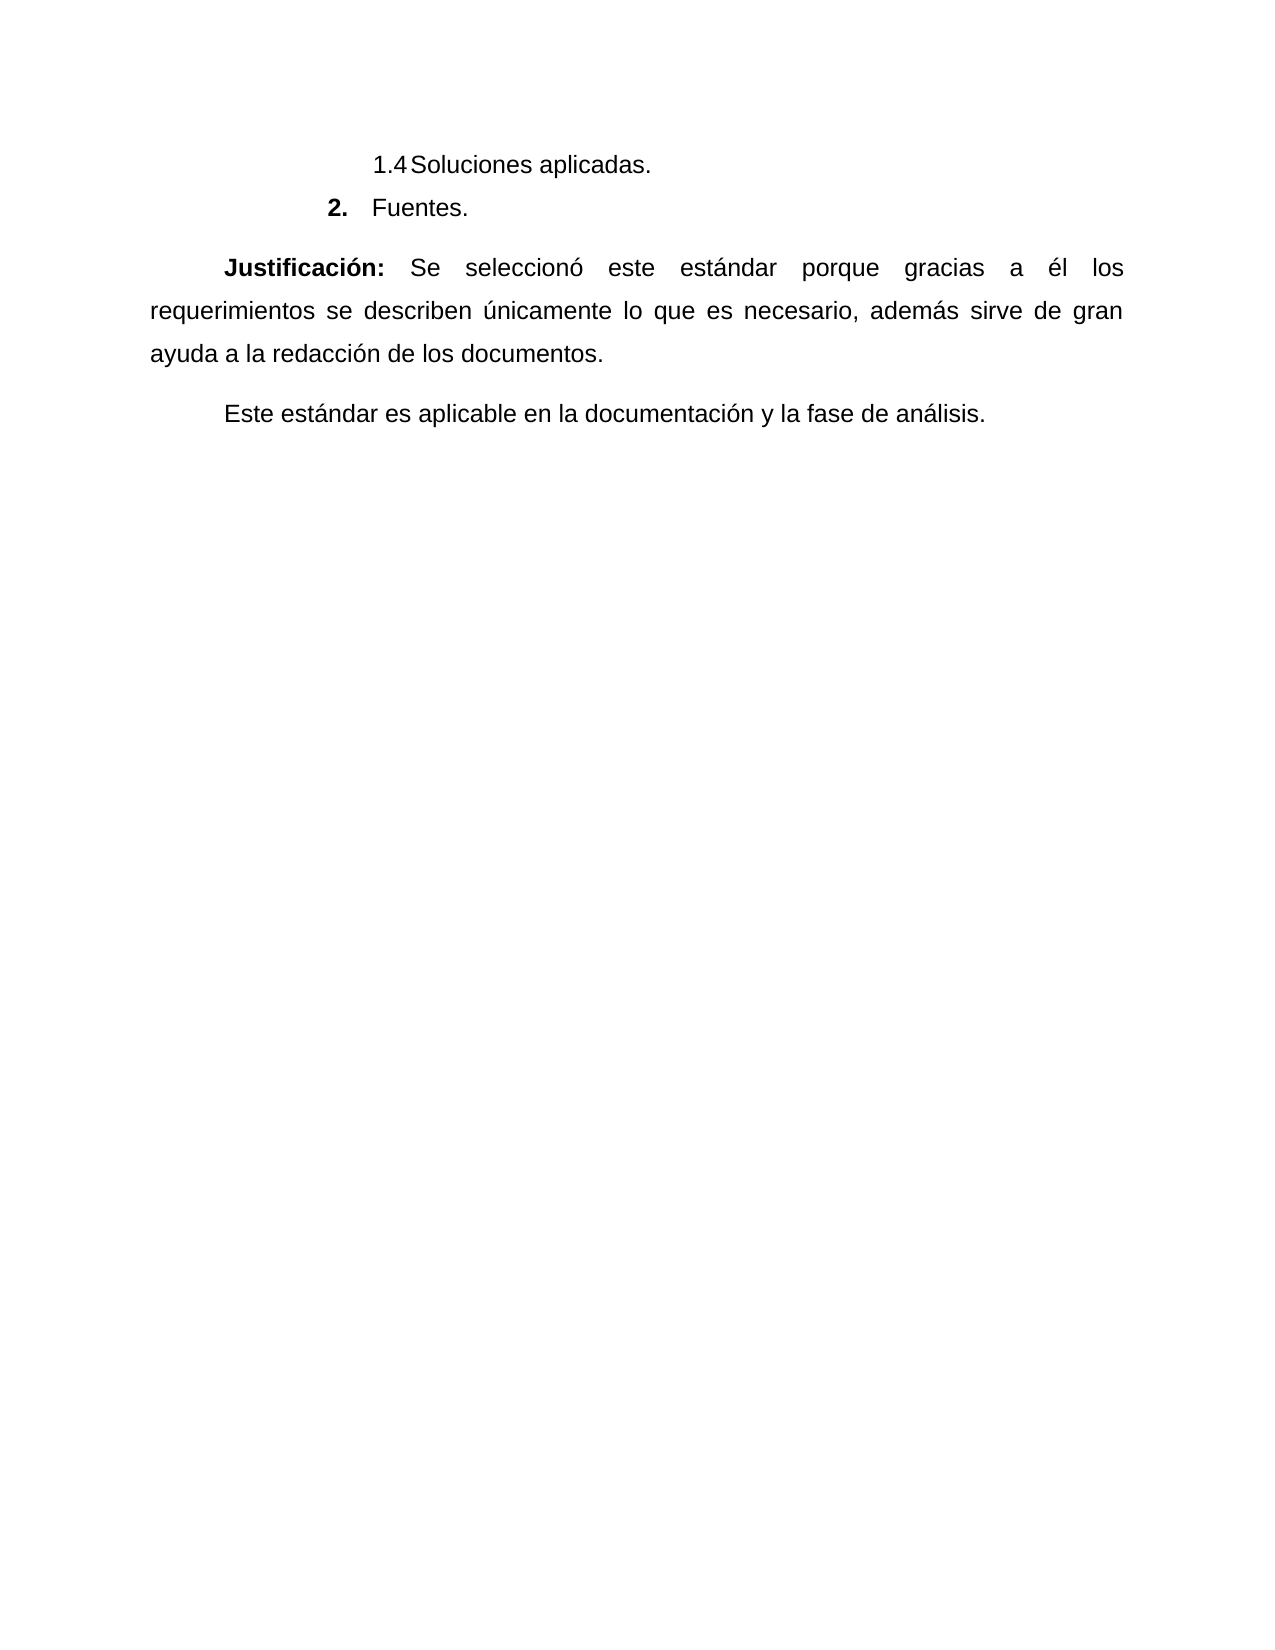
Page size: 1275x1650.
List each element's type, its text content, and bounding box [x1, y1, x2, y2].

text Este estándar es aplicable en la documentación y la fase de análisis. [150, 399, 1125, 428]
list Fuentes. [327, 193, 1125, 222]
list Soluciones aplicadas. [373, 150, 1125, 179]
text Justificación: Se seleccionó este estándar porque gracias a él los requerimientos se describen únicamente lo que es necesario, además sirve de gran ayuda a la redacción de los documentos. [150, 253, 1125, 368]
